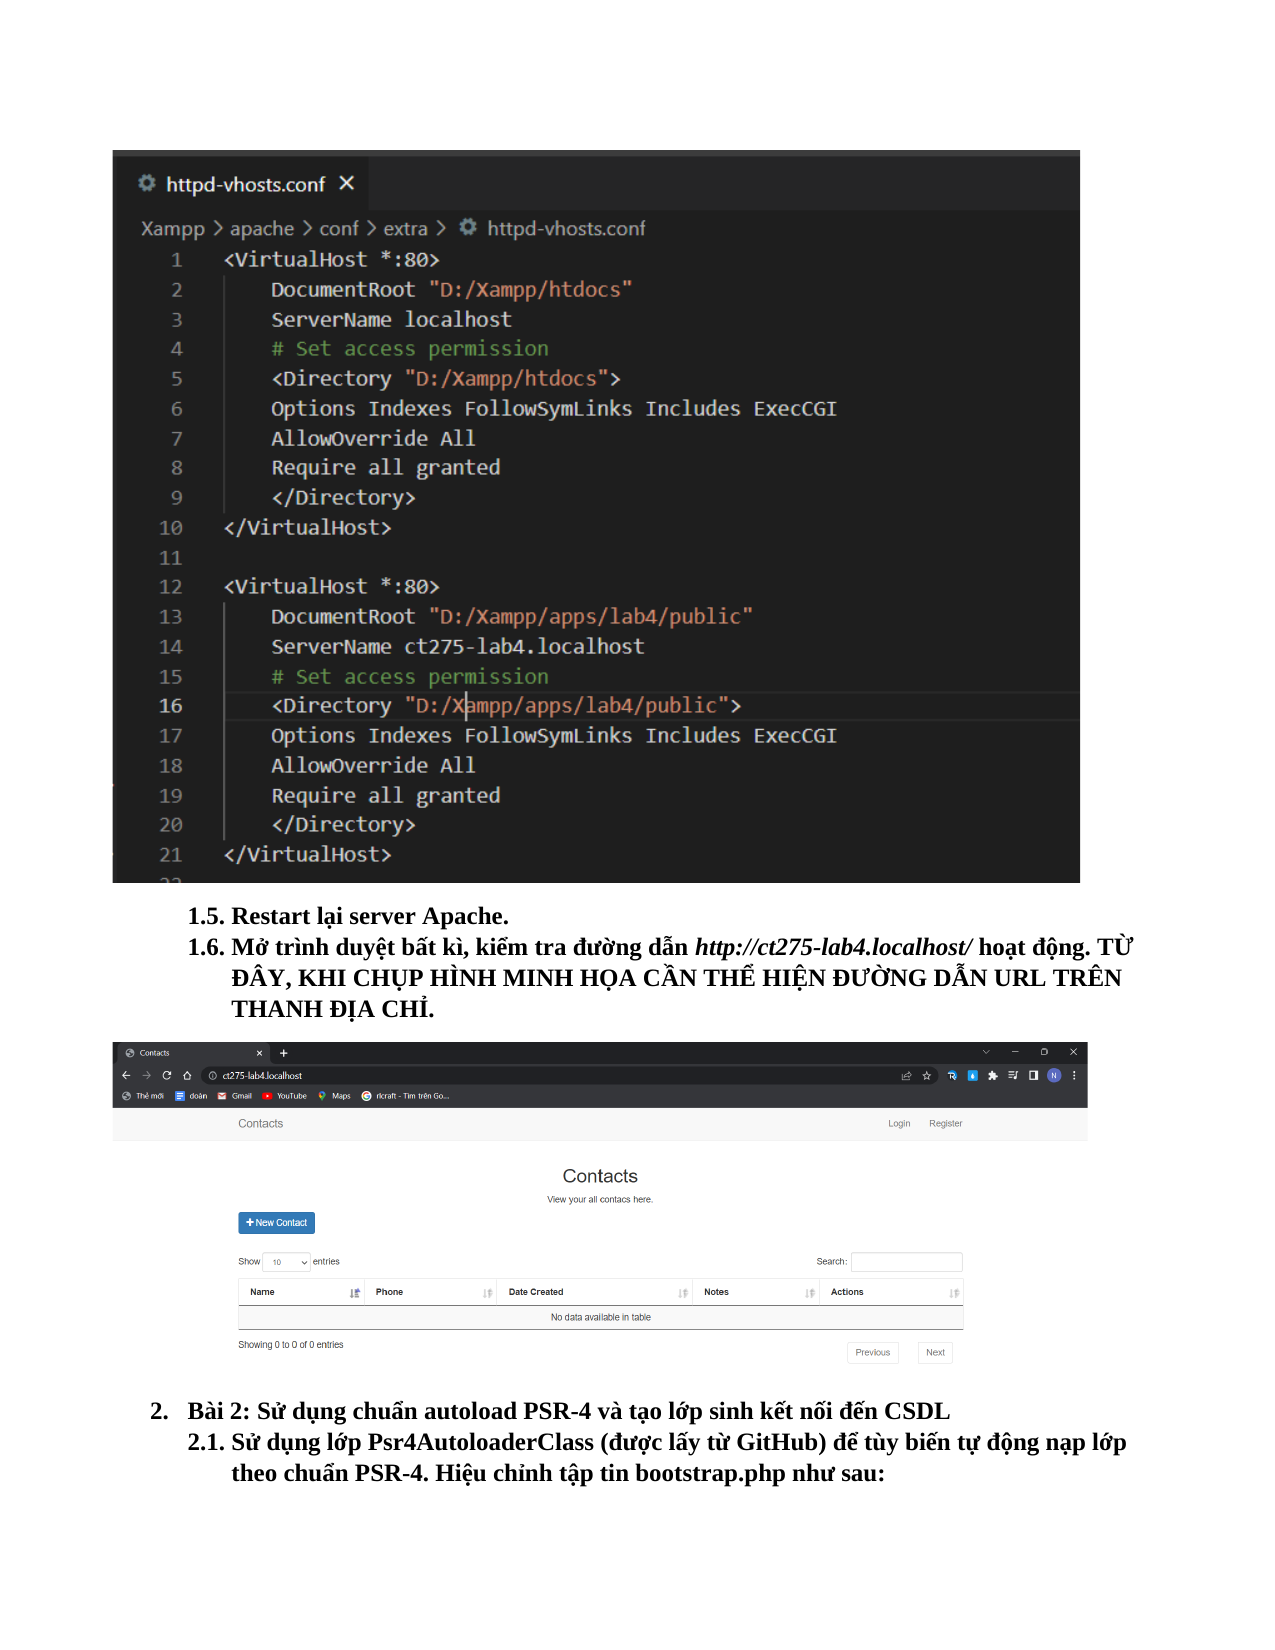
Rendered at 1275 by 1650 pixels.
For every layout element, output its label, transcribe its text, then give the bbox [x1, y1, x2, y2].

list Sử dụng lớp Psr4AutoloaderClass (được lấy từ GitHub) để tùy biến tự động nạp lớp theo chuẩn PSR-4. Hiệu chỉnh tập tin bootstrap.php như sau: [187, 1427, 1162, 1487]
list Bài 2: Sử dụng chuẩn autoload PSR-4 và tạo lớp sinh kết nối đến CSDL [150, 1396, 1162, 1424]
list Restart lại server Apache. [187, 901, 1162, 930]
picture [112, 1042, 1088, 1377]
picture [112, 150, 1080, 883]
list Mở trình duyệt bất kì, kiểm tra đường dẫn http://ct275-lab4.localhost/ hoạt động. TỪ ĐÂY, KHI CHỤP HÌNH MINH HỌA CẦN THỂ HIỆN ĐƯỜNG DẪN URL TRÊN THANH ĐỊA CHỈ. [187, 932, 1162, 1023]
